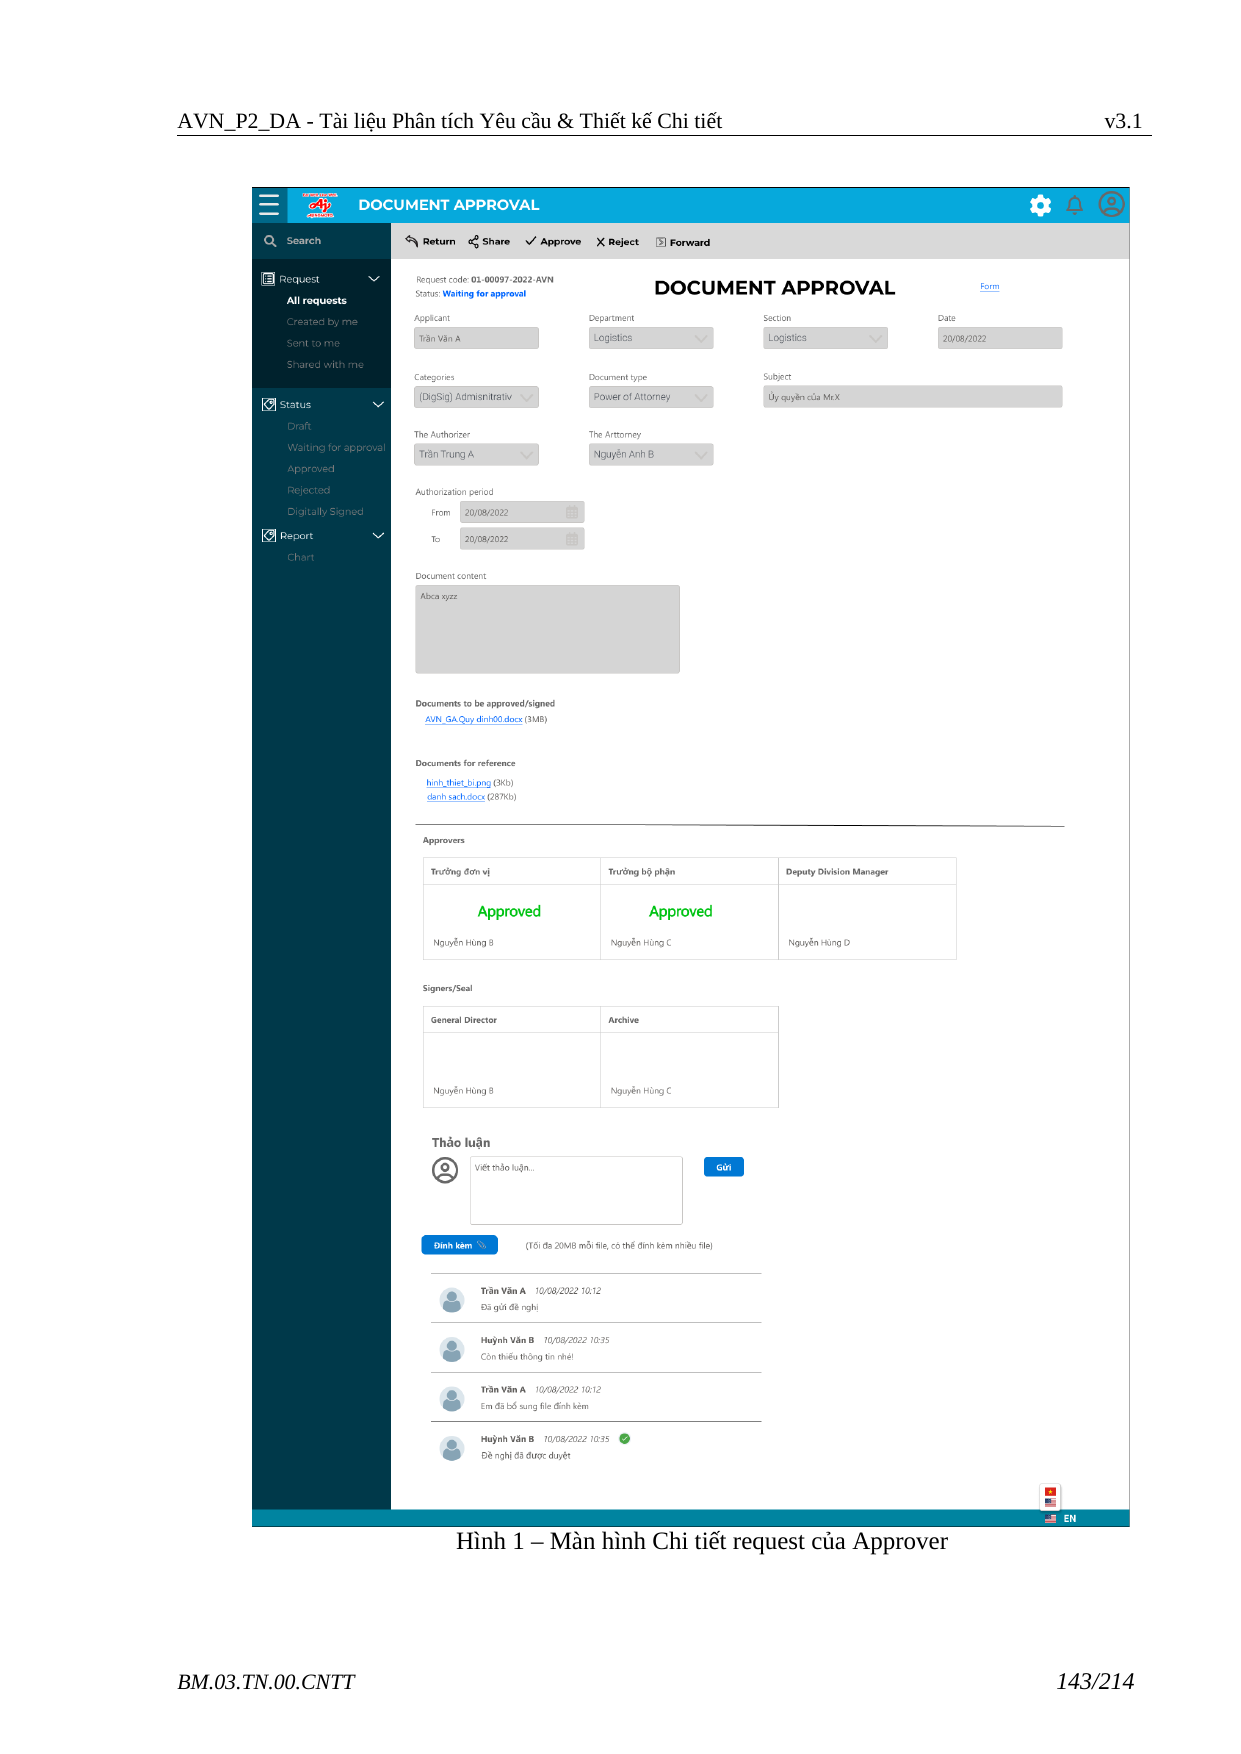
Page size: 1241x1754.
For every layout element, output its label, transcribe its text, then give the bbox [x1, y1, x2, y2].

picture [360, 200, 366, 209]
picture [308, 199, 333, 217]
picture [436, 200, 449, 209]
picture [291, 239, 308, 243]
picture [472, 200, 485, 209]
picture [532, 200, 538, 209]
picture [421, 200, 427, 209]
picture [463, 200, 472, 209]
picture [488, 200, 494, 209]
picture [455, 200, 463, 209]
picture [521, 200, 529, 208]
picture [1109, 197, 1115, 205]
text Hình 1 – Màn hình Chi tiết request của Approver [177, 1526, 1152, 1555]
picture [1101, 208, 1115, 216]
picture [252, 224, 1130, 1527]
picture [1114, 209, 1123, 216]
picture [1031, 195, 1050, 216]
